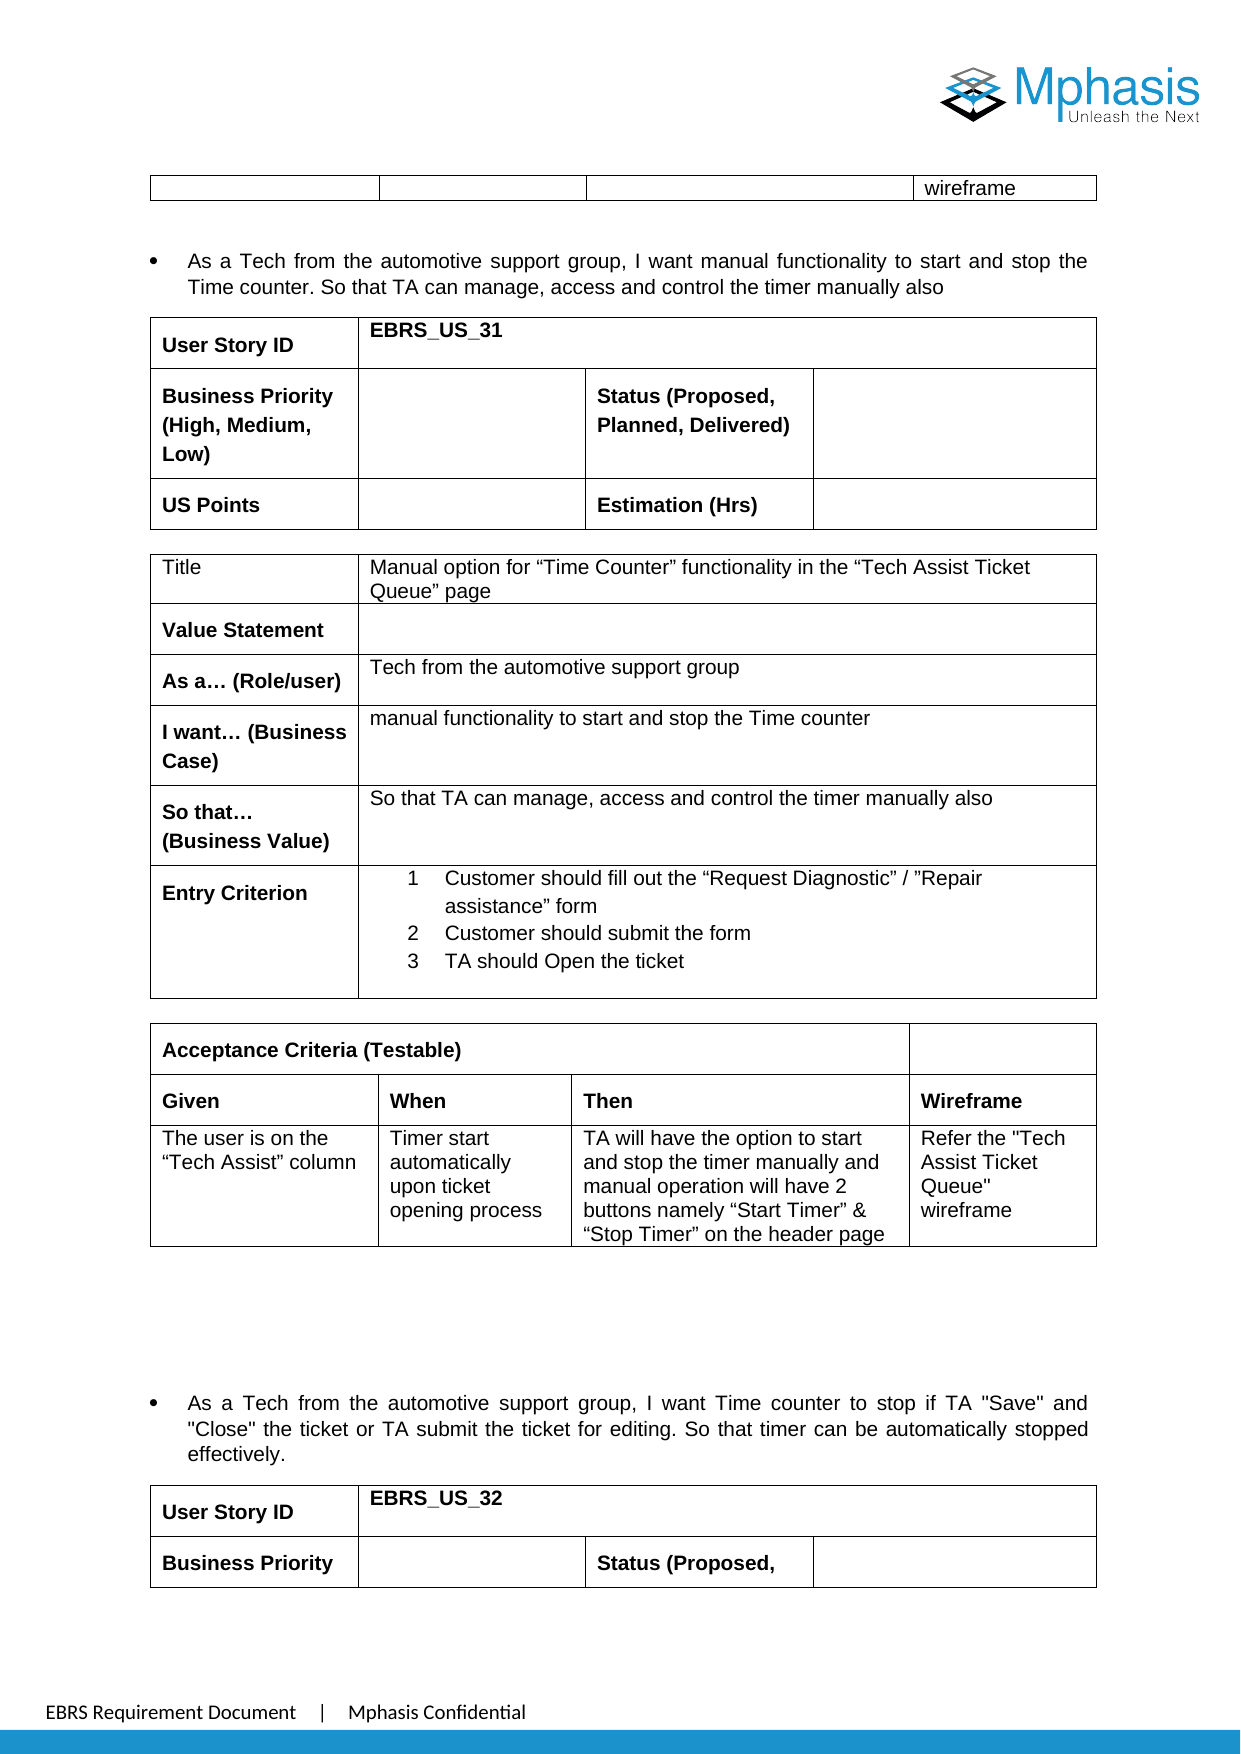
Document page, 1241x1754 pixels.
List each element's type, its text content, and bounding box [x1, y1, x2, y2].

table_cell Value Statement [151, 604, 358, 654]
table_cell [359, 1537, 585, 1587]
table_header [910, 1024, 1096, 1074]
table_cell The user is on the “Tech Assist” column [151, 1126, 378, 1246]
table_header EBRS_US_31 [359, 318, 1096, 368]
table_header EBRS_US_32 [359, 1486, 1096, 1536]
table_cell Wireframe [910, 1075, 1096, 1125]
table_cell [814, 1537, 1096, 1587]
picture [926, 51, 1213, 139]
table_cell US Points [151, 479, 358, 529]
table_cell Timer start automatically upon ticket opening process [379, 1126, 571, 1246]
table_cell [814, 369, 1096, 478]
table_cell Then [572, 1075, 909, 1125]
table_cell Tech from the automotive support group [359, 655, 1096, 705]
table_header User Story ID [151, 1486, 358, 1536]
table_cell So that… (Business Value) [151, 786, 358, 865]
table_cell Customer should fill out the “Request Diagnostic” / ”Repair assistance” form Customer should submit the form TA should Open the ticket [359, 866, 1096, 998]
table_cell As a… (Role/user) [151, 655, 358, 705]
table_header Manual option for “Time Counter” functionality in the “Tech Assist Ticket Queue” page [359, 555, 1096, 603]
table_cell Estimation (Hrs) [586, 479, 813, 529]
table_cell Refer the "Tech Assist Ticket Queue" wireframe [910, 1126, 1096, 1246]
table_cell When [379, 1075, 571, 1125]
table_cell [380, 176, 586, 200]
table_cell I want… (Business Case) [151, 706, 358, 785]
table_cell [151, 1537, 358, 1587]
table_cell Entry Criterion [151, 866, 358, 998]
table_header User Story ID [151, 318, 358, 368]
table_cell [151, 176, 379, 200]
table_cell Status (Proposed, Planned, Delivered) [586, 369, 813, 478]
table_header Acceptance Criteria (Testable) [151, 1024, 909, 1074]
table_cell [587, 176, 913, 200]
table_cell manual functionality to start and stop the Time counter [359, 706, 1096, 785]
table_cell [814, 479, 1096, 529]
table_cell [359, 604, 1096, 654]
list As a Tech from the automotive support group, I want Time counter to stop if TA "Save" and "Close" the ticket or TA submit the ticket for editing. So that timer can be automatically stopped effectively. [150, 1391, 1090, 1466]
list As a Tech from the automotive support group, I want manual functionality to start and stop the Time counter. So that TA can manage, access and control the timer manually also [150, 249, 1090, 299]
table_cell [586, 1537, 813, 1587]
table_cell [359, 479, 585, 529]
table_cell So that TA can manage, access and control the timer manually also [359, 786, 1096, 865]
table_cell TA will have the option to start and stop the timer manually and manual operation will have 2 buttons namely “Start Timer” & “Stop Timer” on the header page [572, 1126, 909, 1246]
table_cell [914, 176, 1096, 200]
table_cell Given [151, 1075, 378, 1125]
table_cell [359, 369, 585, 478]
table_header Title [151, 555, 358, 603]
table_cell Business Priority (High, Medium, Low) [151, 369, 358, 478]
